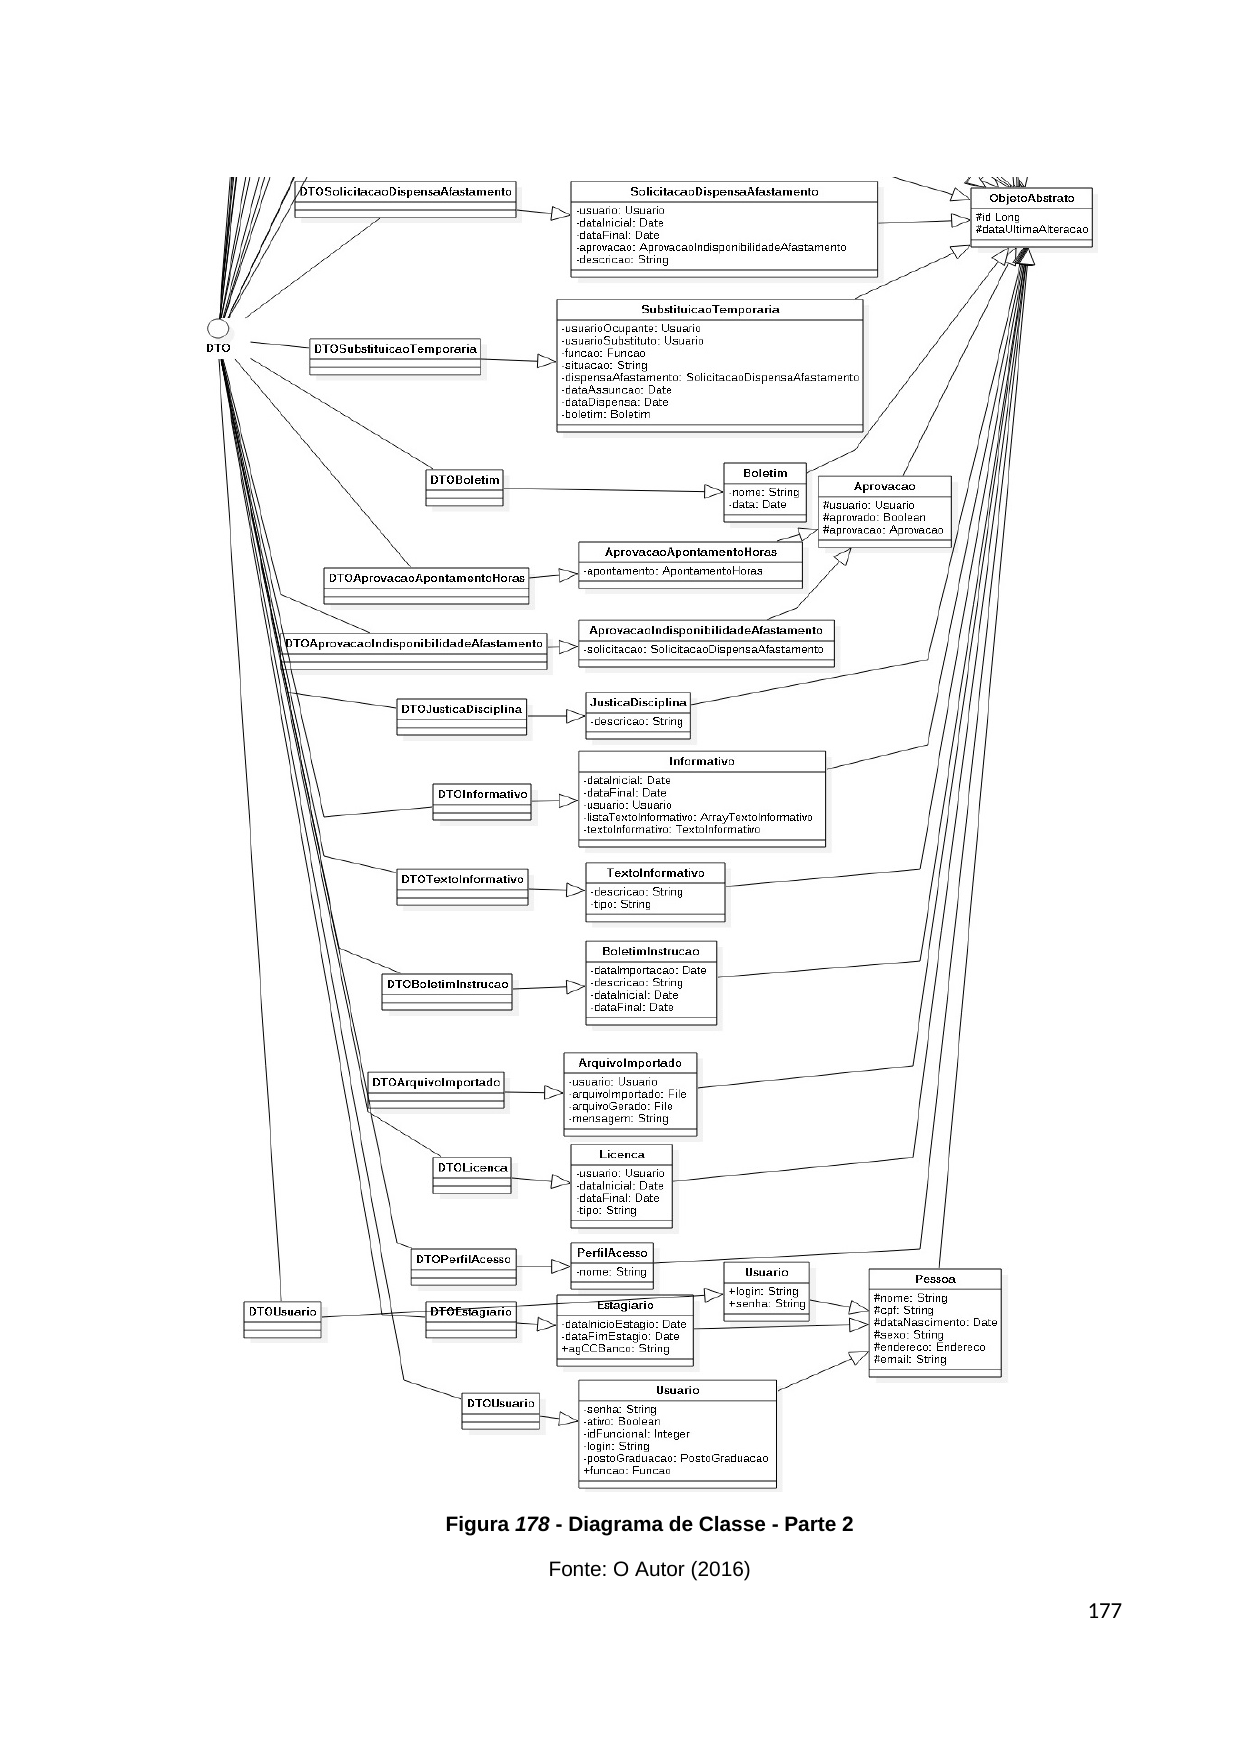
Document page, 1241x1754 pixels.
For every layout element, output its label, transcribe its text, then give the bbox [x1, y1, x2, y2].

text Fonte: O Autor (2016) [177, 1557, 1122, 1581]
picture [201, 177, 1098, 1492]
text Figura 178 - Diagrama de Classe - Parte 2 [177, 1512, 1122, 1536]
